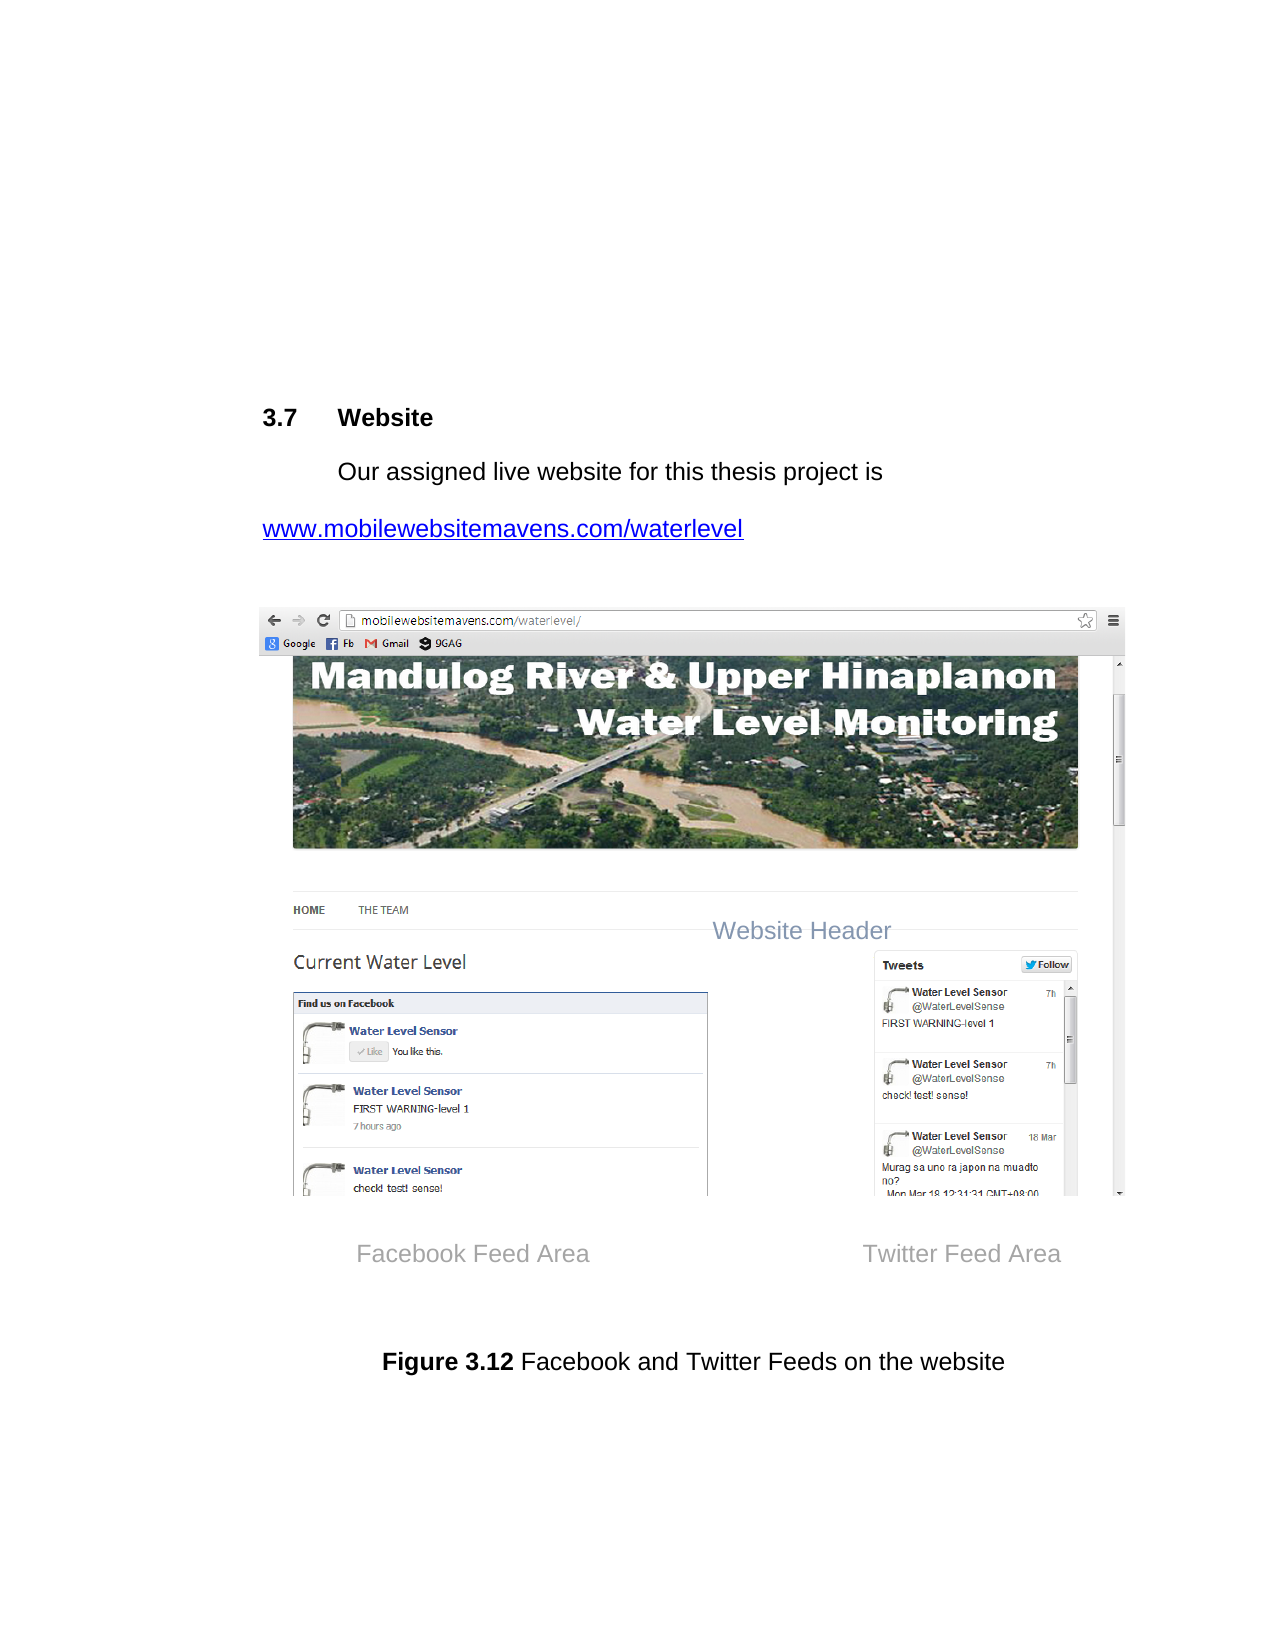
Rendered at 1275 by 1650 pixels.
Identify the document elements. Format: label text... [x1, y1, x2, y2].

text Our assigned live website for this thesis project is www.mobilewebsitemavens.com/waterlevel [262, 457, 1125, 543]
text 3.7 Website [262, 403, 1125, 432]
picture [259, 607, 1125, 1196]
text Figure 3.12 Facebook and Twitter Feeds on the website [262, 1347, 1125, 1375]
text Website Header [262, 916, 1125, 944]
text Facebook Feed Area Twitter Feed Area [262, 1239, 1125, 1268]
